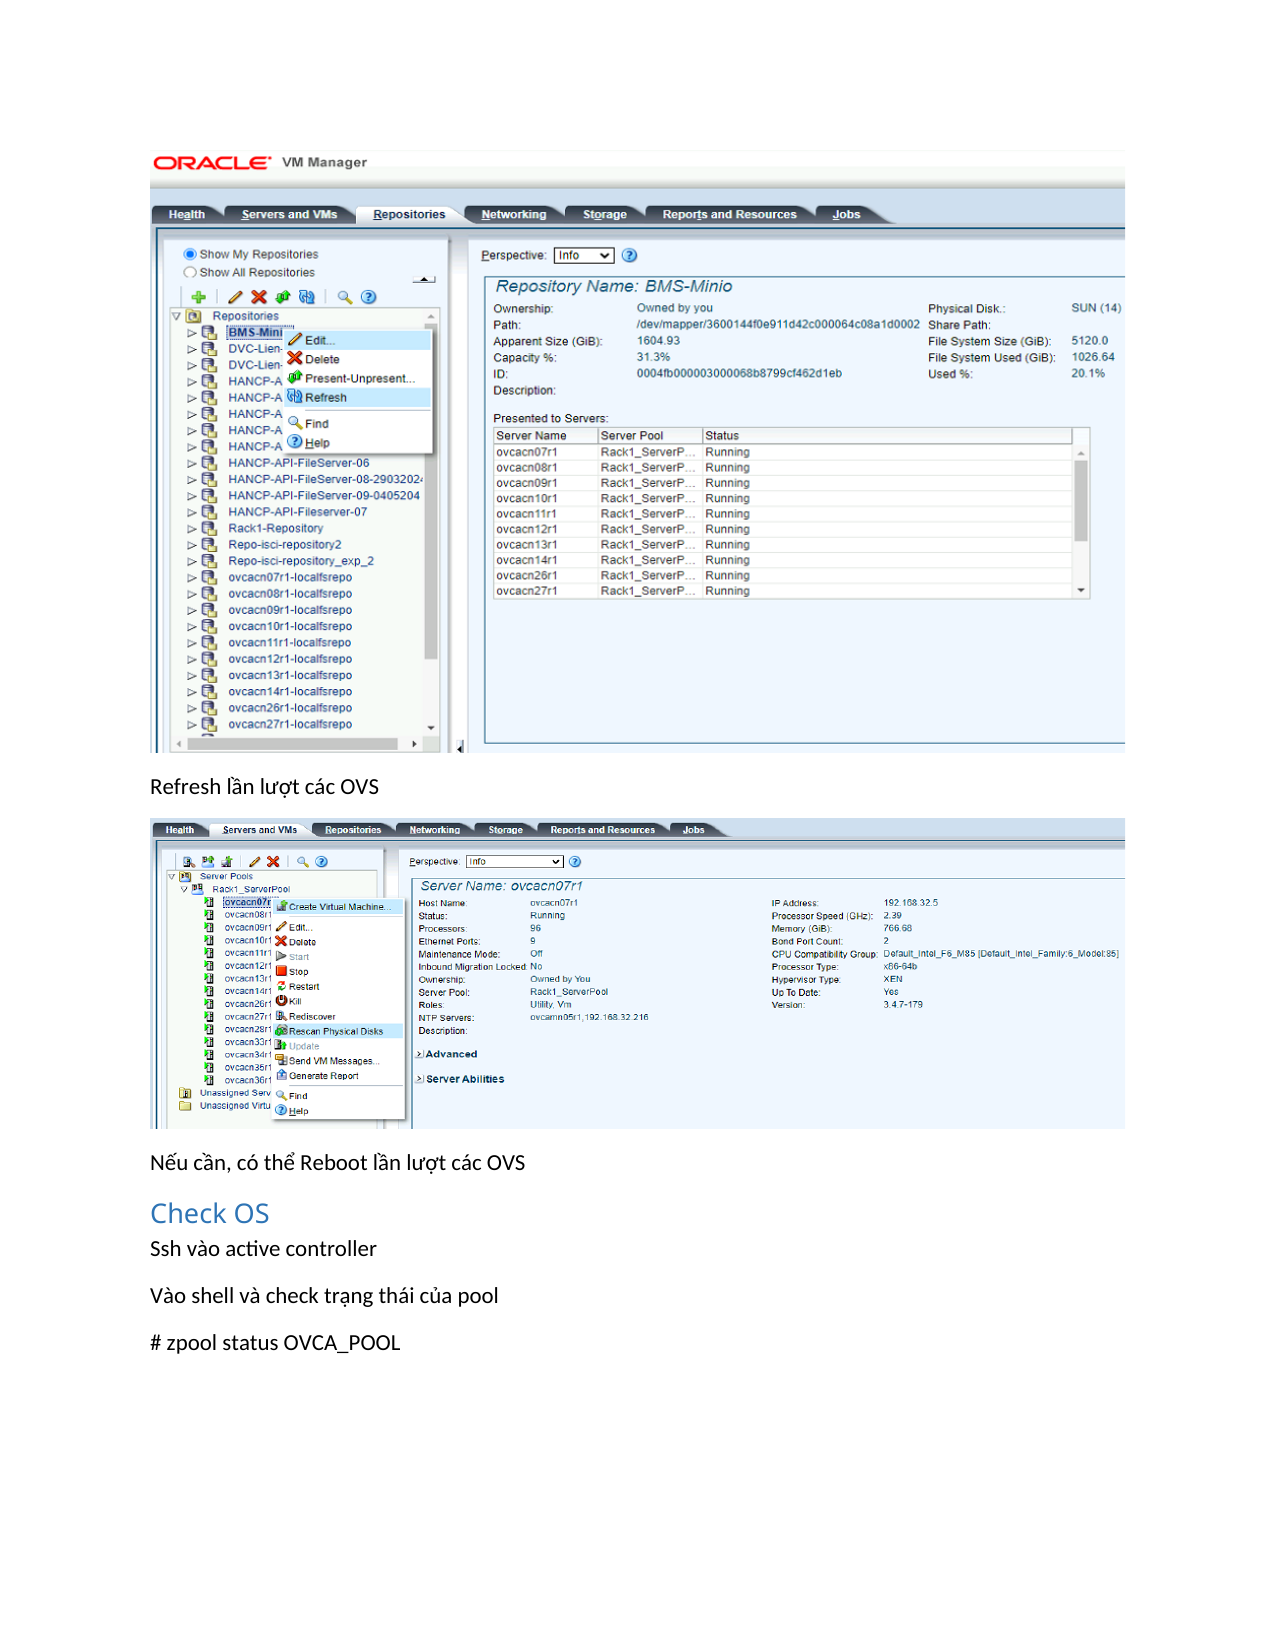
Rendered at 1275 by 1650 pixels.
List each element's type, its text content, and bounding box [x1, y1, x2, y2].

text Nếu cần, có thể Reboot lần lượt các OVS [150, 1148, 1125, 1176]
text Vào shell và check trạng thái của pool [150, 1281, 1125, 1309]
text Refresh lần lượt các OVS [150, 772, 1125, 800]
text # zpool status OVCA_POOL [150, 1328, 1125, 1356]
picture [150, 818, 1125, 1129]
subtitle Check OS [150, 1195, 1125, 1232]
text Ssh vào active controller [150, 1234, 1125, 1262]
picture [150, 150, 1125, 753]
